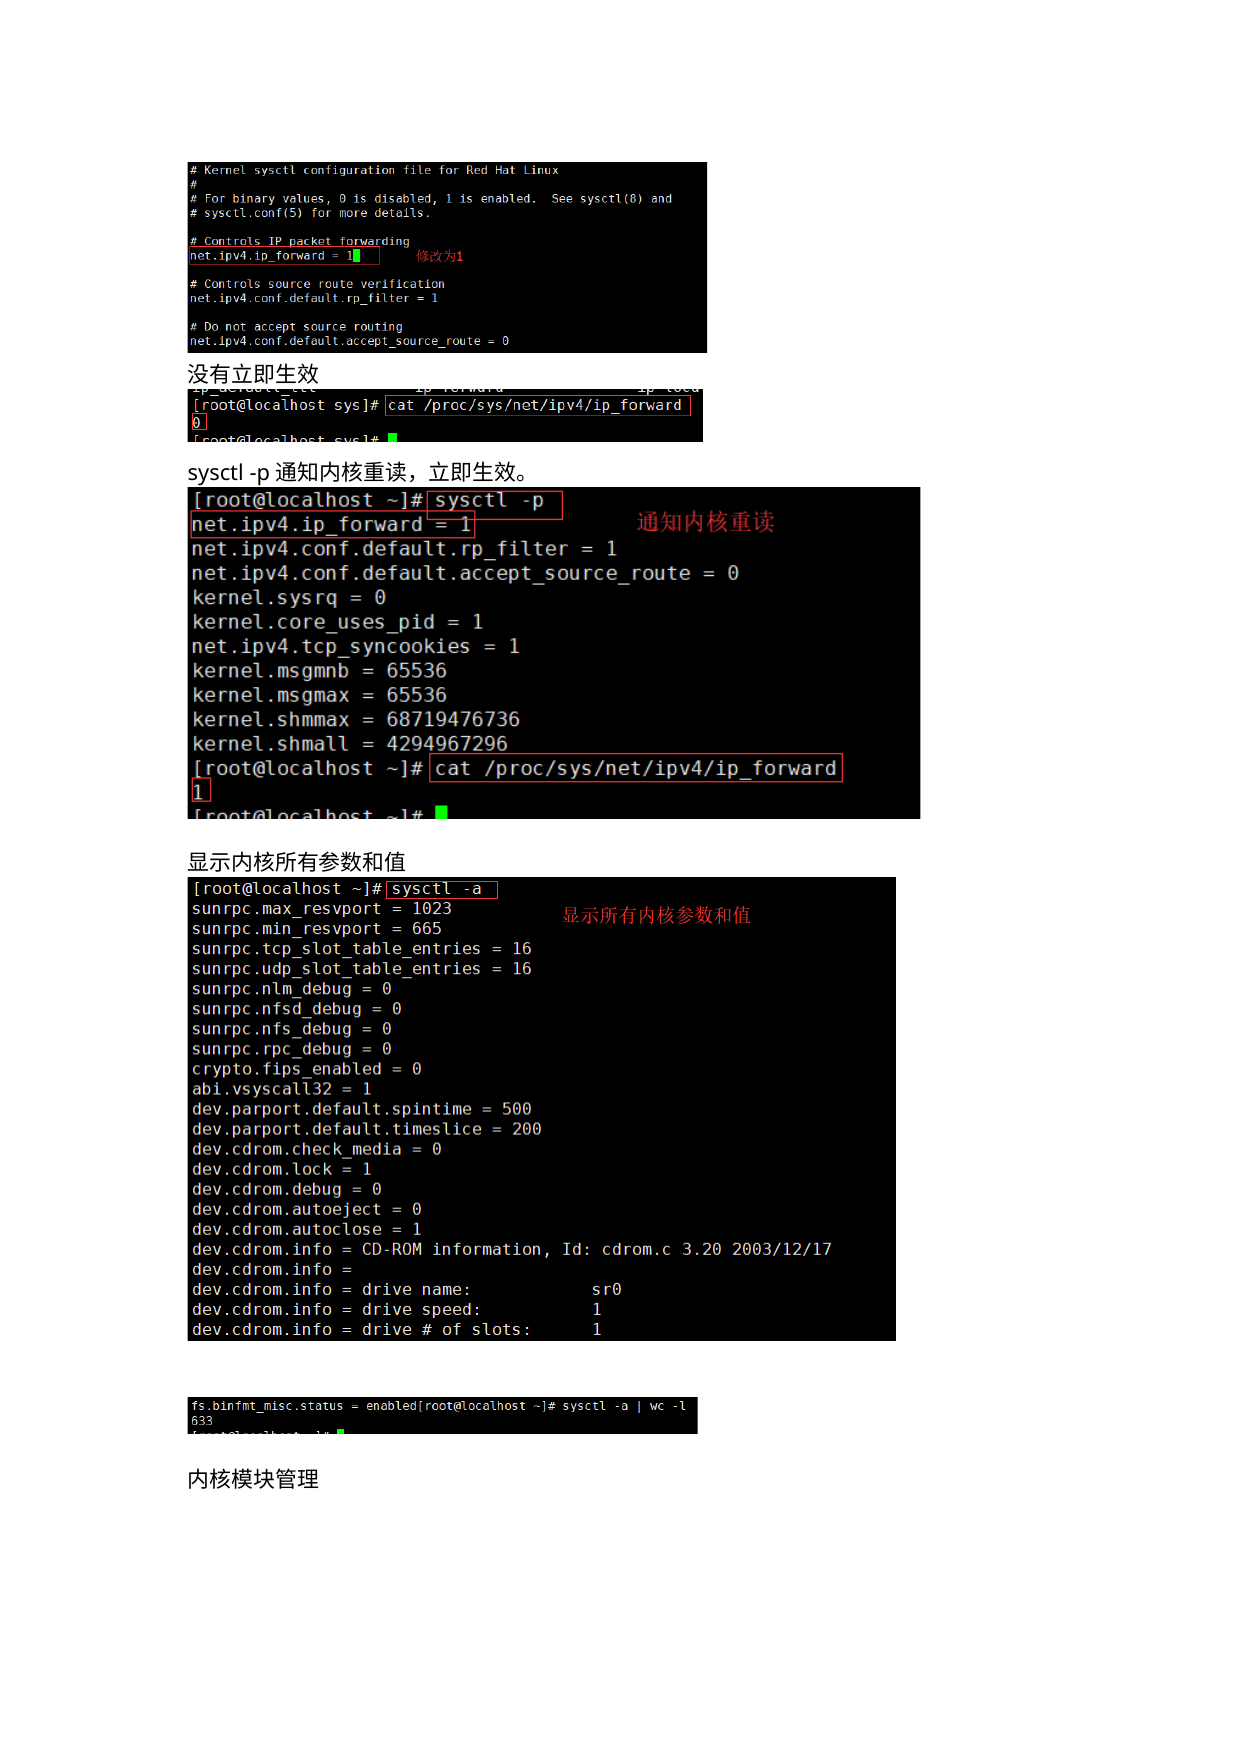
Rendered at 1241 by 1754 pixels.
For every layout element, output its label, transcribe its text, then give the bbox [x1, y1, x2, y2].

picture [187, 389, 703, 442]
text 没有立即生效 [187, 357, 1053, 389]
text sysctl -p 通知内核重读，立即生效。 [187, 454, 1053, 487]
text 显示内核所有参数和值 [187, 844, 1053, 877]
picture [187, 162, 708, 353]
text 内核模块管理 [187, 1462, 1053, 1494]
picture [187, 1397, 698, 1434]
picture [187, 877, 896, 1341]
picture [187, 487, 921, 819]
